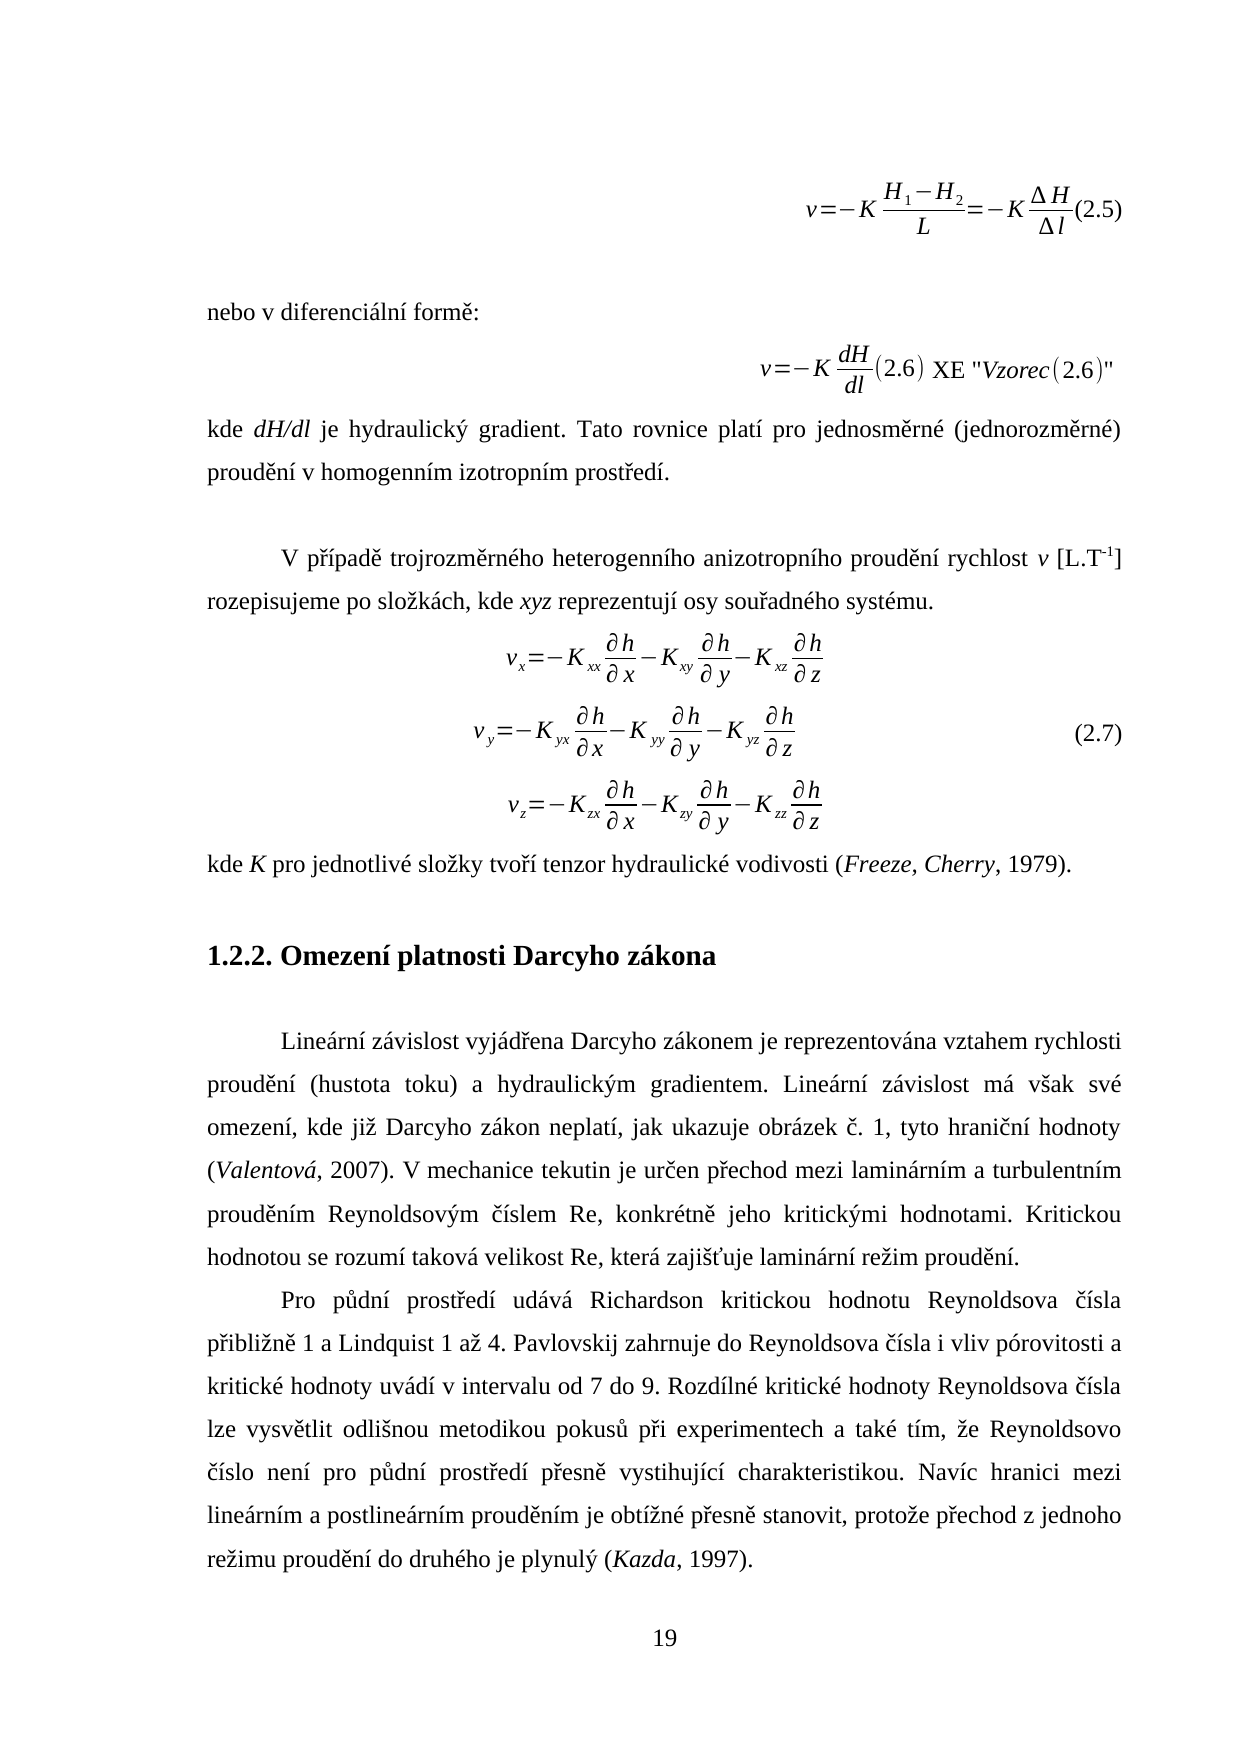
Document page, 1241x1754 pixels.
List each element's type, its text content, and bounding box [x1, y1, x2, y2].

text (2.5) [207, 177, 1122, 240]
subtitle 1.2.2. Omezení platnosti Darcyho zákona [207, 938, 1122, 972]
text V případě trojrozměrného heterogenního anizotropního proudění rychlost v [L.T-1] rozepisujeme po složkách, kde xyz reprezentují osy souřadného systému. [207, 543, 1122, 615]
text Lineární závislost vyjádřena Darcyho zákonem je reprezentována vztahem rychlosti proudění (hustota toku) a hydraulickým gradientem. Lineární závislost má však své omezení, kde již Darcyho zákon neplatí, jak ukazuje obrázek č. 1, tyto hraniční hodnoty (Valentová, 2007). V mechanice tekutin je určen přechod mezi laminárním a turbulentním prouděním Reynoldsovým číslem Re, konkrétně jeho kritickými hodnotami. Kritickou hodnotou se rozumí taková velikost Re, která zajišťuje laminární režim proudění. [207, 1026, 1122, 1271]
text Pro půdní prostředí udává Richardson kritickou hodnotu Reynoldsova čísla přibližně 1 a Lindquist 1 až 4. Pavlovskij zahrnuje do Reynoldsova čísla i vliv pórovitosti a kritické hodnoty uvádí v intervalu od 7 do 9. Rozdílné kritické hodnoty Reynoldsova čísla lze vysvětlit odlišnou metodikou pokusů při experimentech a také tím, že Reynoldsovo číslo není pro půdní prostředí přesně vystihující charakteristikou. Navíc hranici mezi lineárním a postlineárním prouděním je obtížné přesně stanovit, protože přechod z jednoho režimu proudění do druhého je plynulý (Kazda, 1997). [207, 1285, 1122, 1572]
text (2.7) [207, 703, 1122, 762]
text kde K pro jednotlivé složky tvoří tenzor hydraulické vodivosti (Freeze, Cherry, 1979). [207, 849, 1122, 878]
text kde dH/dl je hydraulický gradient. Tato rovnice platí pro jednosměrné (jednorozměrné) proudění v homogenním izotropním prostředí. [207, 414, 1122, 486]
text nebo v diferenciální formě: [207, 297, 1122, 326]
